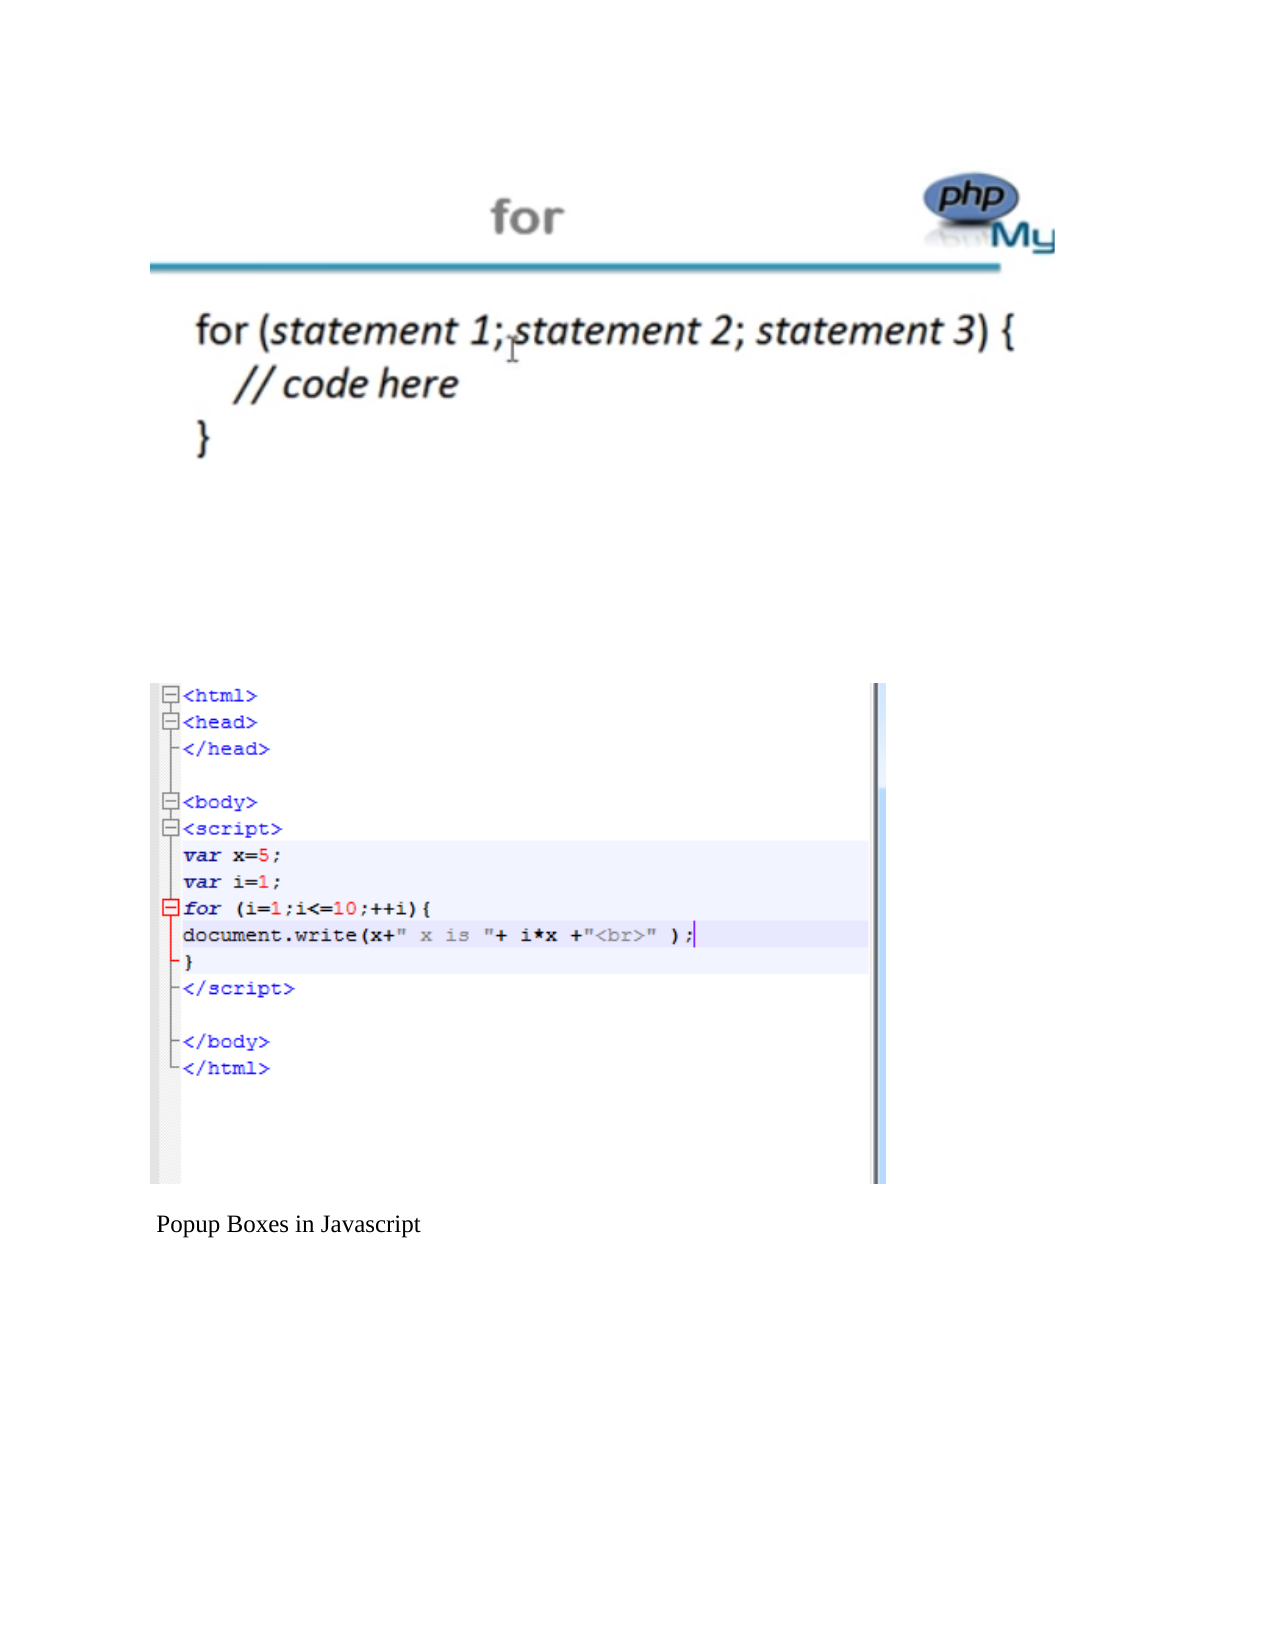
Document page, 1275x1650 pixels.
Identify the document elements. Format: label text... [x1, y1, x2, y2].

picture [150, 150, 1055, 605]
subtitle Popup Boxes in Javascript [150, 1209, 1125, 1237]
picture [150, 683, 886, 1184]
